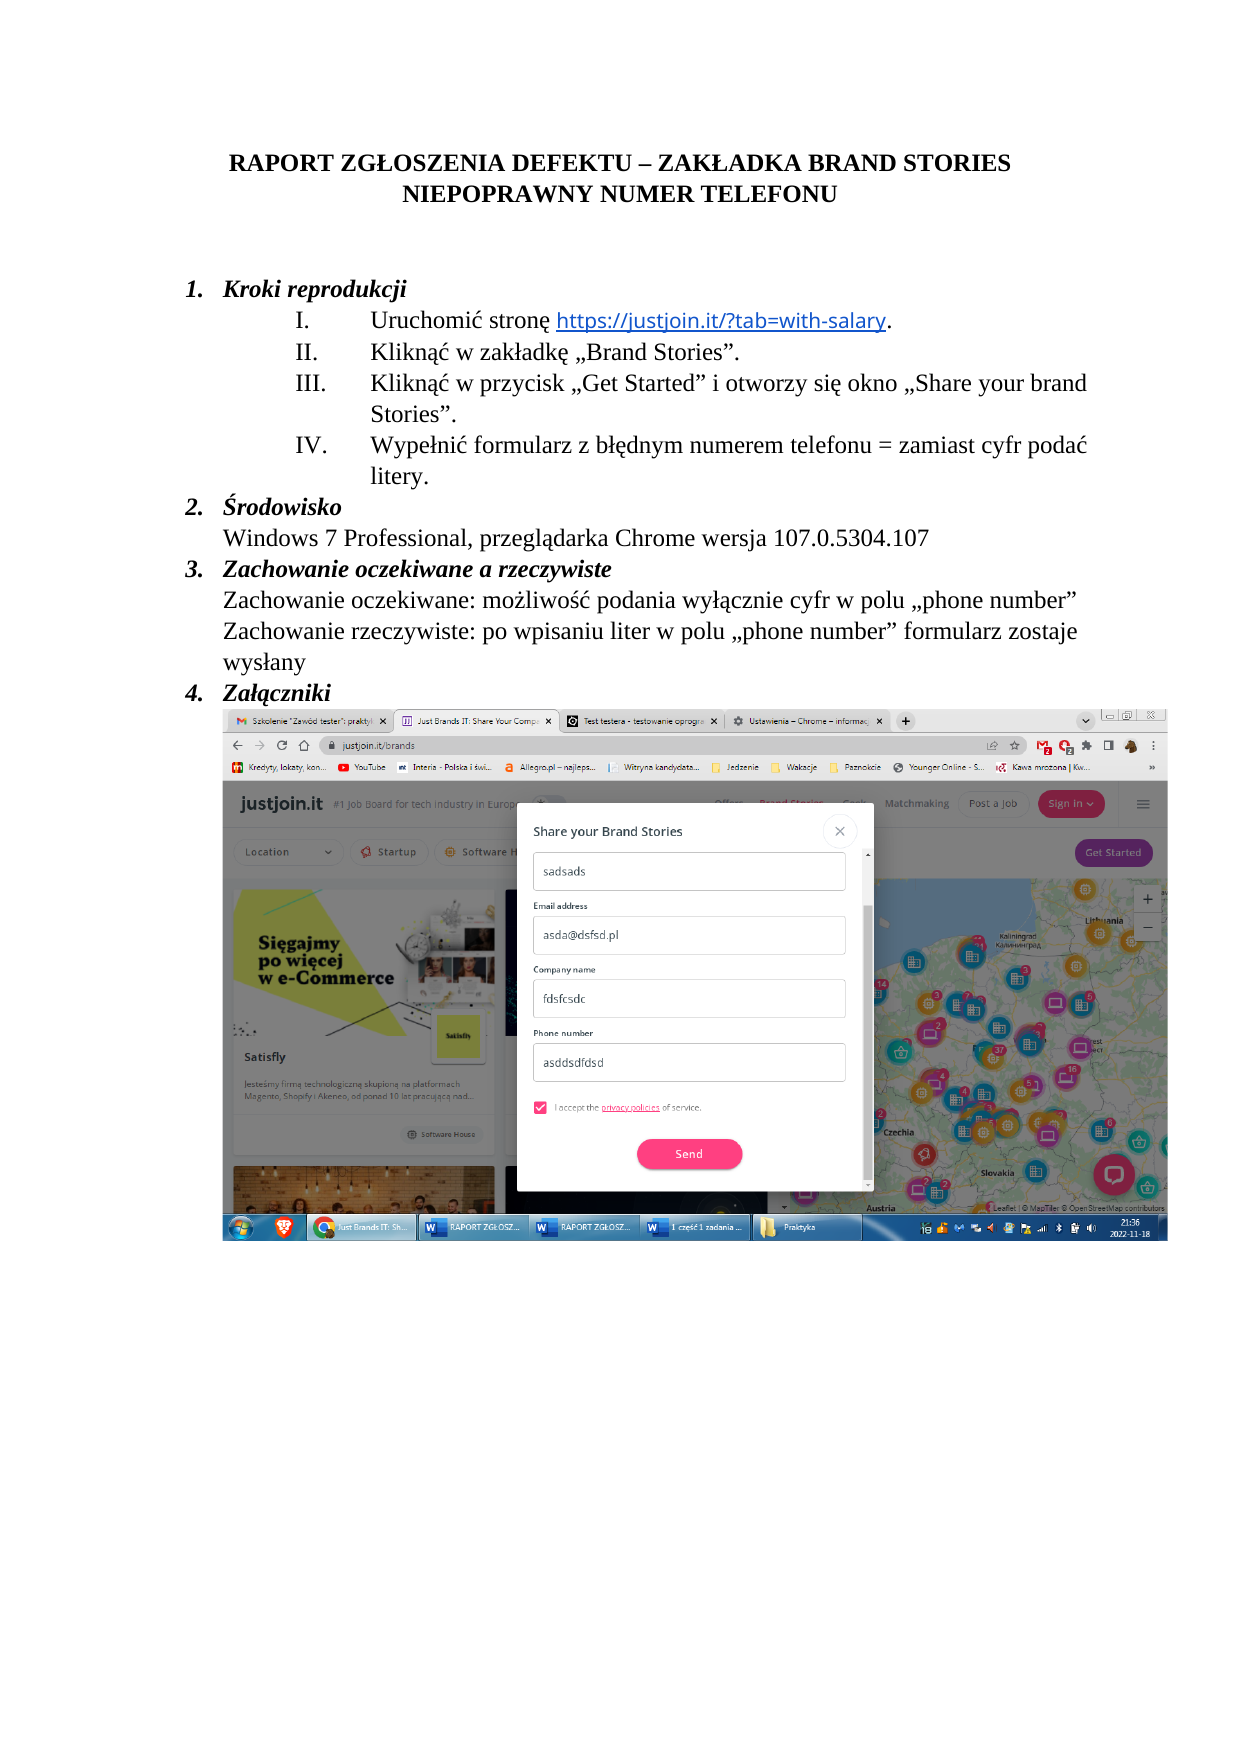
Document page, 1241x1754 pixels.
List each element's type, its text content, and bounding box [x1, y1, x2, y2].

list Kliknąć w zakładkę „Brand Stories”. [295, 337, 1093, 366]
list Środowisko [185, 492, 1093, 521]
text RAPORT ZGŁOSZENIA DEFEKTU – ZAKŁADKA BRAND STORIES NIEPOPRAWNY NUMER TELEFONU [148, 148, 1093, 207]
list Uruchomić stronę https://justjoin.it/?tab=with-salary. [295, 305, 1093, 334]
picture [222, 709, 1168, 1241]
list Załączniki [185, 678, 1093, 707]
list Wypełnić formularz z błędnym numerem telefonu = zamiast cyfr podać litery. [295, 430, 1093, 490]
list Zachowanie rzeczywiste: po wpisaniu liter w polu „phone number” formularz zostaje wysłany [223, 616, 1093, 676]
list Kliknąć w przycisk „Get Started” i otworzy się okno „Share your brand Stories”. [295, 368, 1093, 428]
list Kroki reprodukcji [185, 274, 1093, 303]
list Zachowanie oczekiwane a rzeczywiste [185, 554, 1093, 583]
list Zachowanie oczekiwane: możliwość podania wyłącznie cyfr w polu „phone number” [223, 585, 1093, 614]
list Windows 7 Professional, przeglądarka Chrome wersja 107.0.5304.107 [223, 523, 1093, 552]
